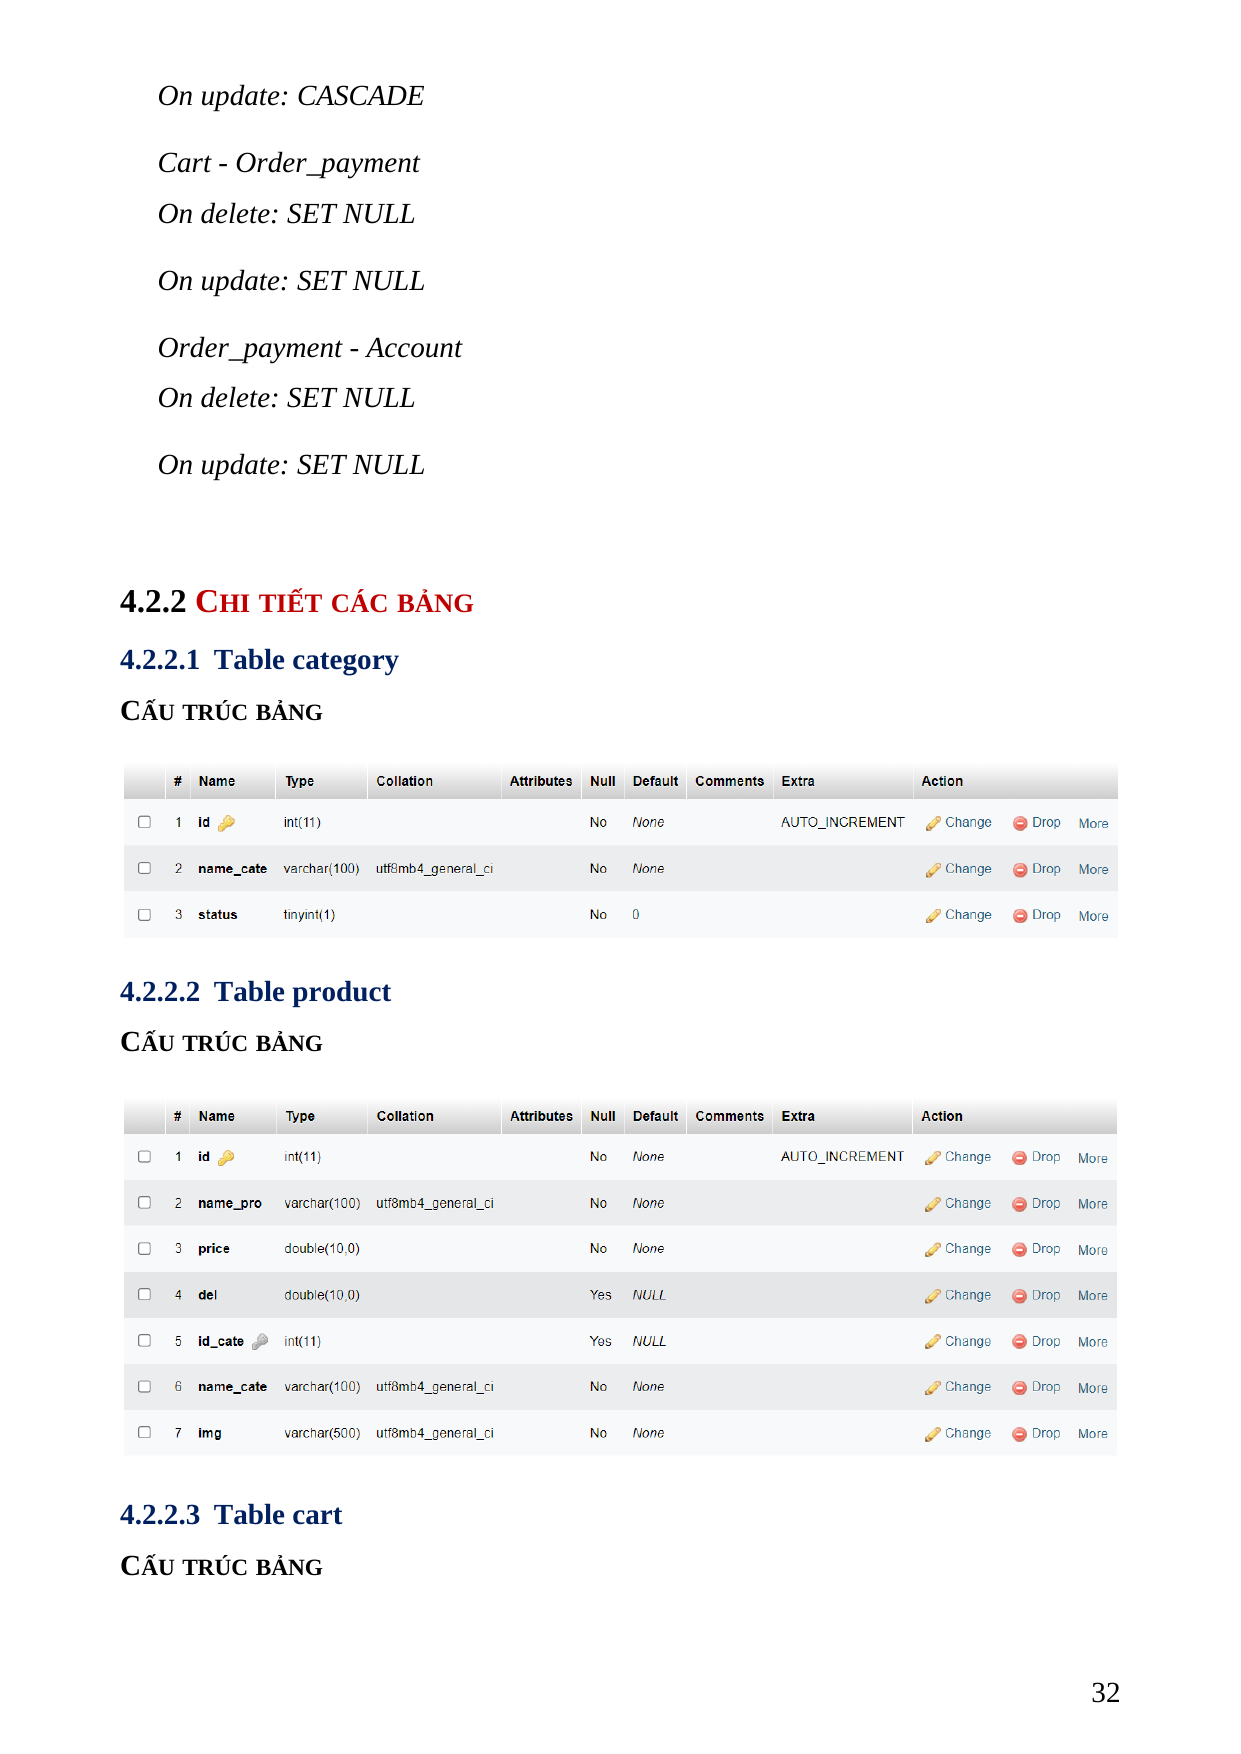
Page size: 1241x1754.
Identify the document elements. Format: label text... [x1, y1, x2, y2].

text On update: SET NULL [120, 447, 1120, 480]
subtitle Chi tiết các bảng [120, 581, 1120, 619]
text Cấu trúc bảng [120, 1024, 1120, 1058]
text On delete: SET NULL [120, 196, 1120, 229]
subtitle Table cart [120, 1497, 1120, 1531]
text On update: SET NULL [120, 263, 1120, 296]
text On update: CASCADE [120, 78, 1120, 112]
subtitle Table category [120, 642, 1120, 676]
picture [120, 759, 1120, 941]
picture [120, 1091, 1120, 1464]
text Cấu trúc bảng [120, 693, 1120, 726]
text Order_payment - Account [120, 330, 1120, 363]
subtitle Table product [120, 974, 1120, 1007]
text Cart - Order_payment [120, 146, 1120, 179]
text On delete: SET NULL [120, 380, 1120, 413]
text Cấu trúc bảng [120, 1548, 1120, 1581]
